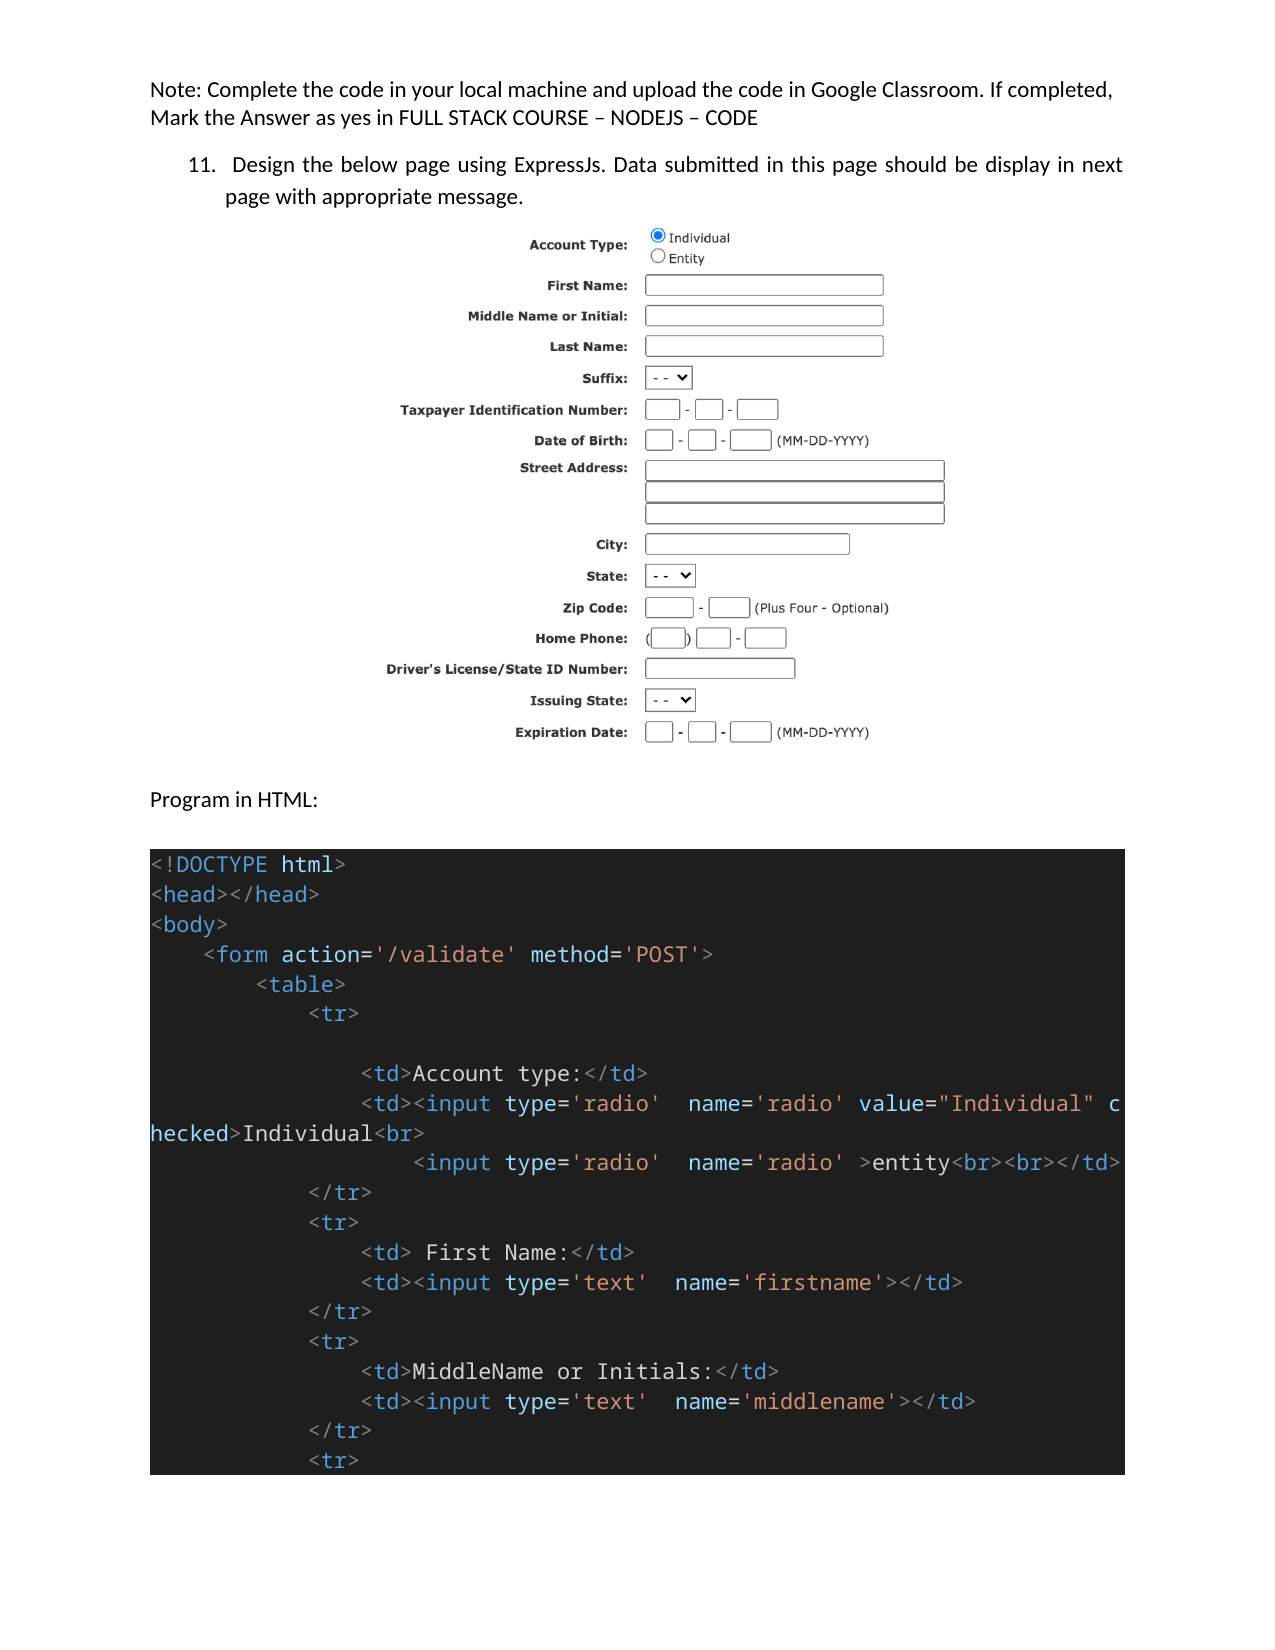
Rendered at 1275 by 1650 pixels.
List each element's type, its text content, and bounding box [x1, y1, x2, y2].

text <tr> [150, 1207, 1125, 1237]
text <td><input type='text' name='firstname'></td> [150, 1266, 1125, 1296]
text </tr> [150, 1296, 1125, 1326]
text <td>MiddleName or Initials:</td> [150, 1356, 1125, 1386]
text <td><input type='radio' name='radio' value="Individual" checked>Individual<br> [150, 1088, 1125, 1147]
text <tr> [150, 1445, 1125, 1475]
text <form action='/validate' method='POST'> [150, 939, 1125, 968]
picture [372, 214, 978, 749]
text <!DOCTYPE html> [150, 849, 1125, 879]
text <td>Account type:</td> [150, 1058, 1125, 1088]
text <tr> [150, 1326, 1125, 1356]
text <input type='radio' name='radio' >entity<br><br></td> [150, 1147, 1125, 1177]
text </tr> [150, 1177, 1125, 1207]
text <table> [150, 968, 1125, 998]
text Program in HTML: [150, 785, 1125, 813]
text <head></head> [150, 879, 1125, 909]
text <body> [150, 909, 1125, 939]
text </tr> [150, 1415, 1125, 1445]
text <tr> [150, 998, 1125, 1028]
list Design the below page using ExpressJs. Data submitted in this page should be display in next page with appropriate message. [187, 150, 1125, 210]
text <td><input type='text' name='middlename'></td> [150, 1386, 1125, 1415]
text <td> First Name:</td> [150, 1237, 1125, 1266]
